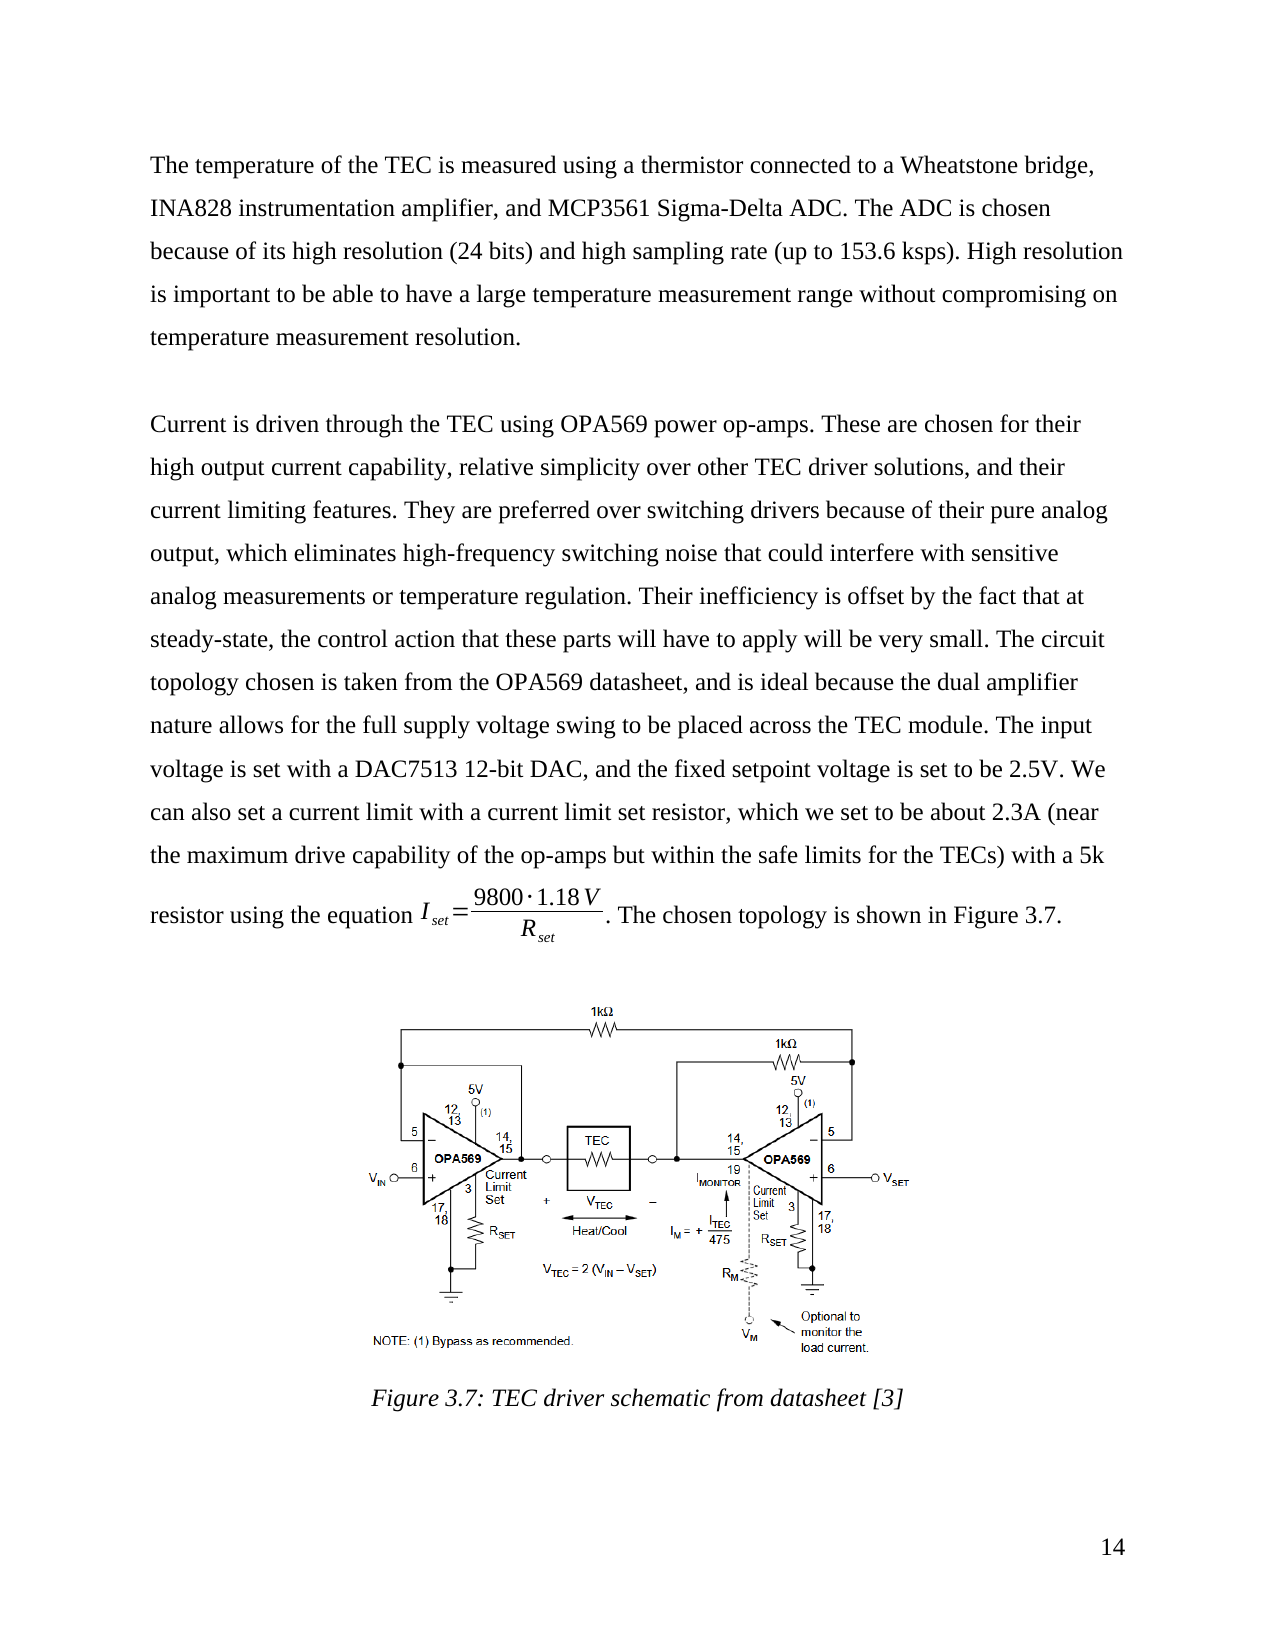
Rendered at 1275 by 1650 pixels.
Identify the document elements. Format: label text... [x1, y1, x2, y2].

text The temperature of the TEC is measured using a thermistor connected to a Wheatstone bridge, INA828 instrumentation amplifier, and MCP3561 Sigma-Delta ADC. The ADC is chosen because of its high resolution (24 bits) and high sampling rate (up to 153.6 ksps). High resolution is important to be able to have a large temperature measurement range without compromising on temperature measurement resolution. [150, 150, 1125, 351]
text Current is driven through the TEC using OPA569 power op-amps. These are chosen for their high output current capability, relative simplicity over other TEC driver solutions, and their current limiting features. They are preferred over switching drivers because of their pure analog output, which eliminates high-frequency switching noise that could interfere with sensitive analog measurements or temperature regulation. Their inefficiency is offset by the fact that at steady-state, the control action that these parts will have to apply will be very small. The circuit topology chosen is taken from the OPA569 datasheet, and is ideal because the dual amplifier nature allows for the full supply voltage swing to be placed across the TEC module. The input voltage is set with a DAC7513 12-bit DAC, and the fixed setpoint voltage is set to be 2.5V. We can also set a current limit with a current limit set resistor, which we set to be about 2.3A (near the maximum drive capability of the op-amps but within the safe limits for the TECs) with a 5k resistor using the equation . The chosen topology is shown in Figure 3.7. [150, 409, 1125, 946]
picture [357, 1003, 918, 1369]
text Figure 3.7: TEC driver schematic from datasheet [3] [150, 1383, 1125, 1412]
